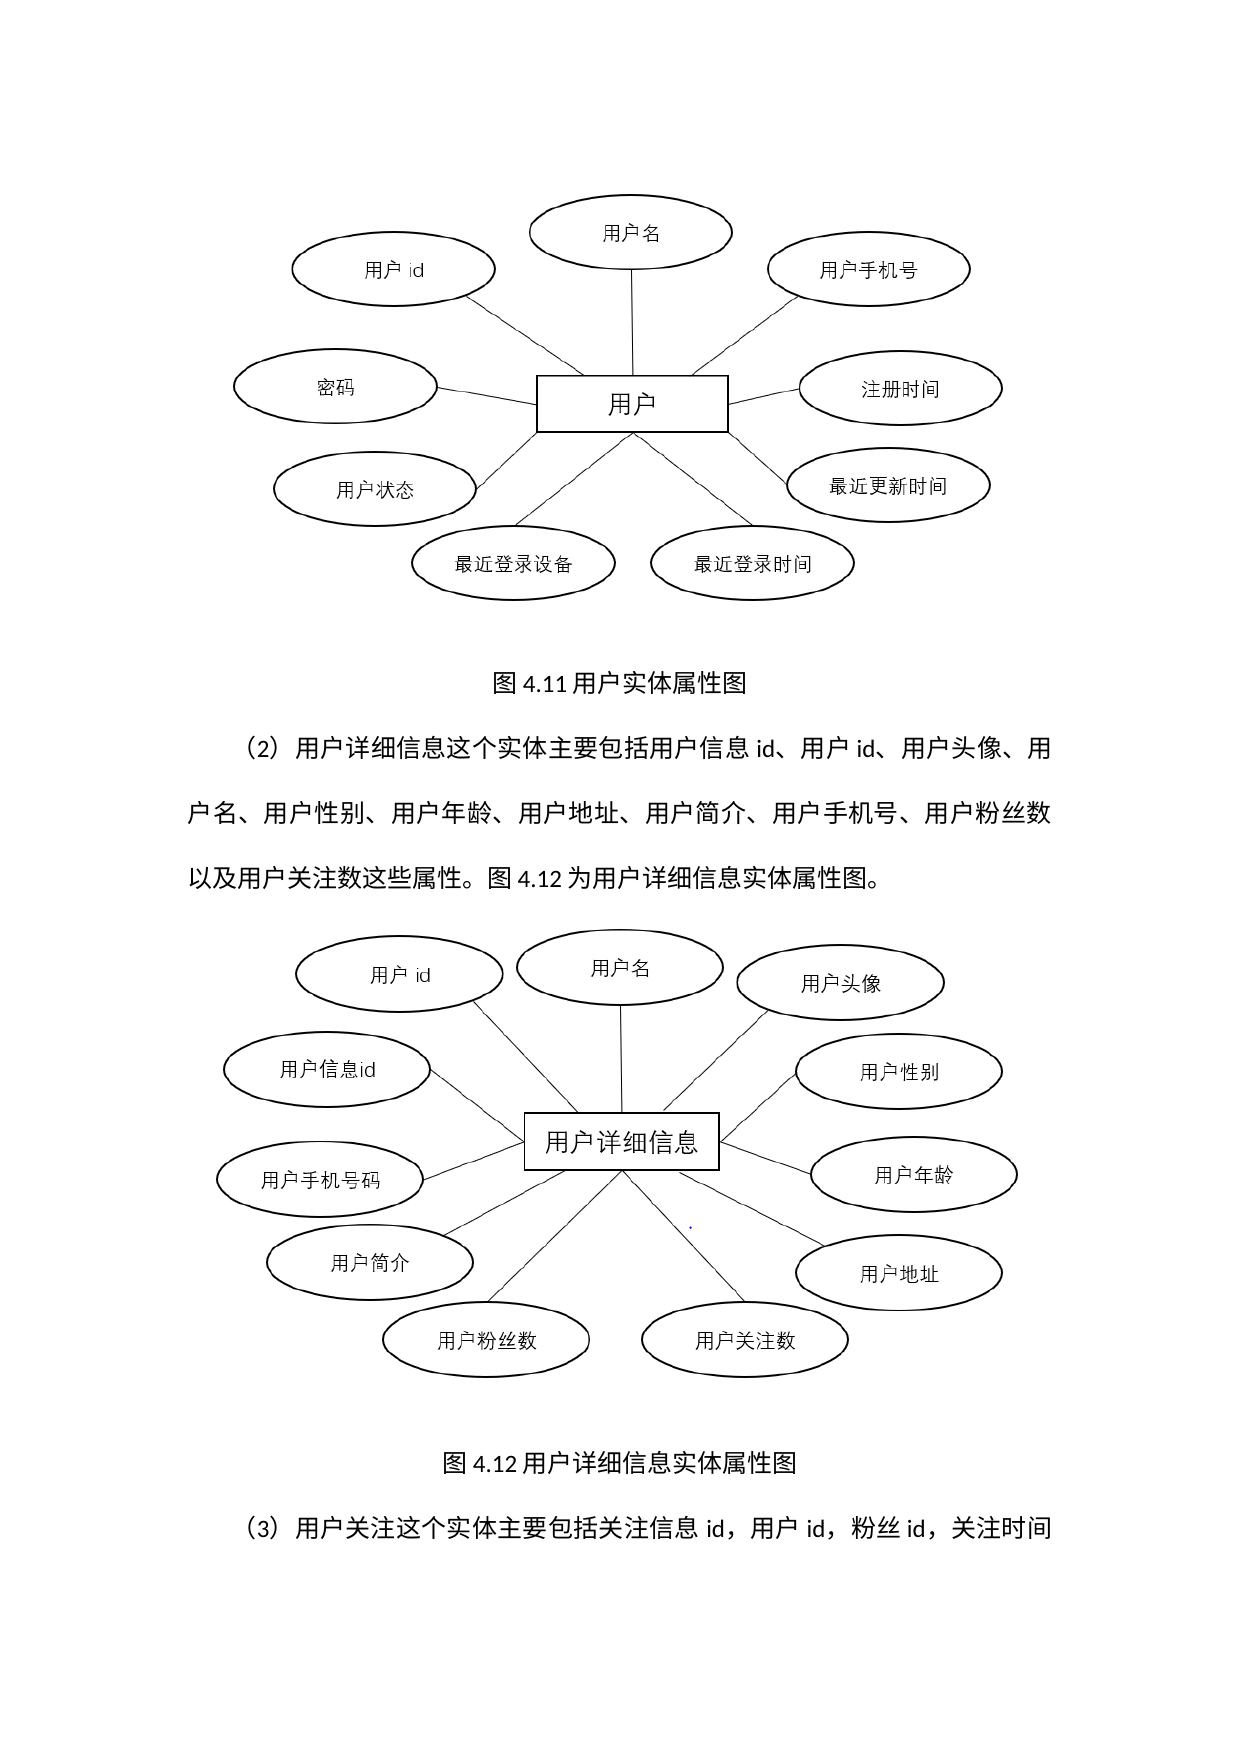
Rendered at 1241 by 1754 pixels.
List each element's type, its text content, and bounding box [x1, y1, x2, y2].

picture [187, 909, 1053, 1416]
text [187, 1494, 1053, 1559]
picture [187, 162, 1053, 638]
text （2）用户详细信息这个实体主要包括用户信息id、用户id、用户头像、用户名、用户性别、用户年龄、用户地址、用户简介、用户手机号、用户粉丝数以及用户关注数这些属性。图4.12为用户详细信息实体属性图。 [187, 714, 1053, 909]
text 图4.11 用户实体属性图 [187, 649, 1053, 714]
text 图4.12 用户详细信息实体属性图 [187, 1429, 1053, 1494]
